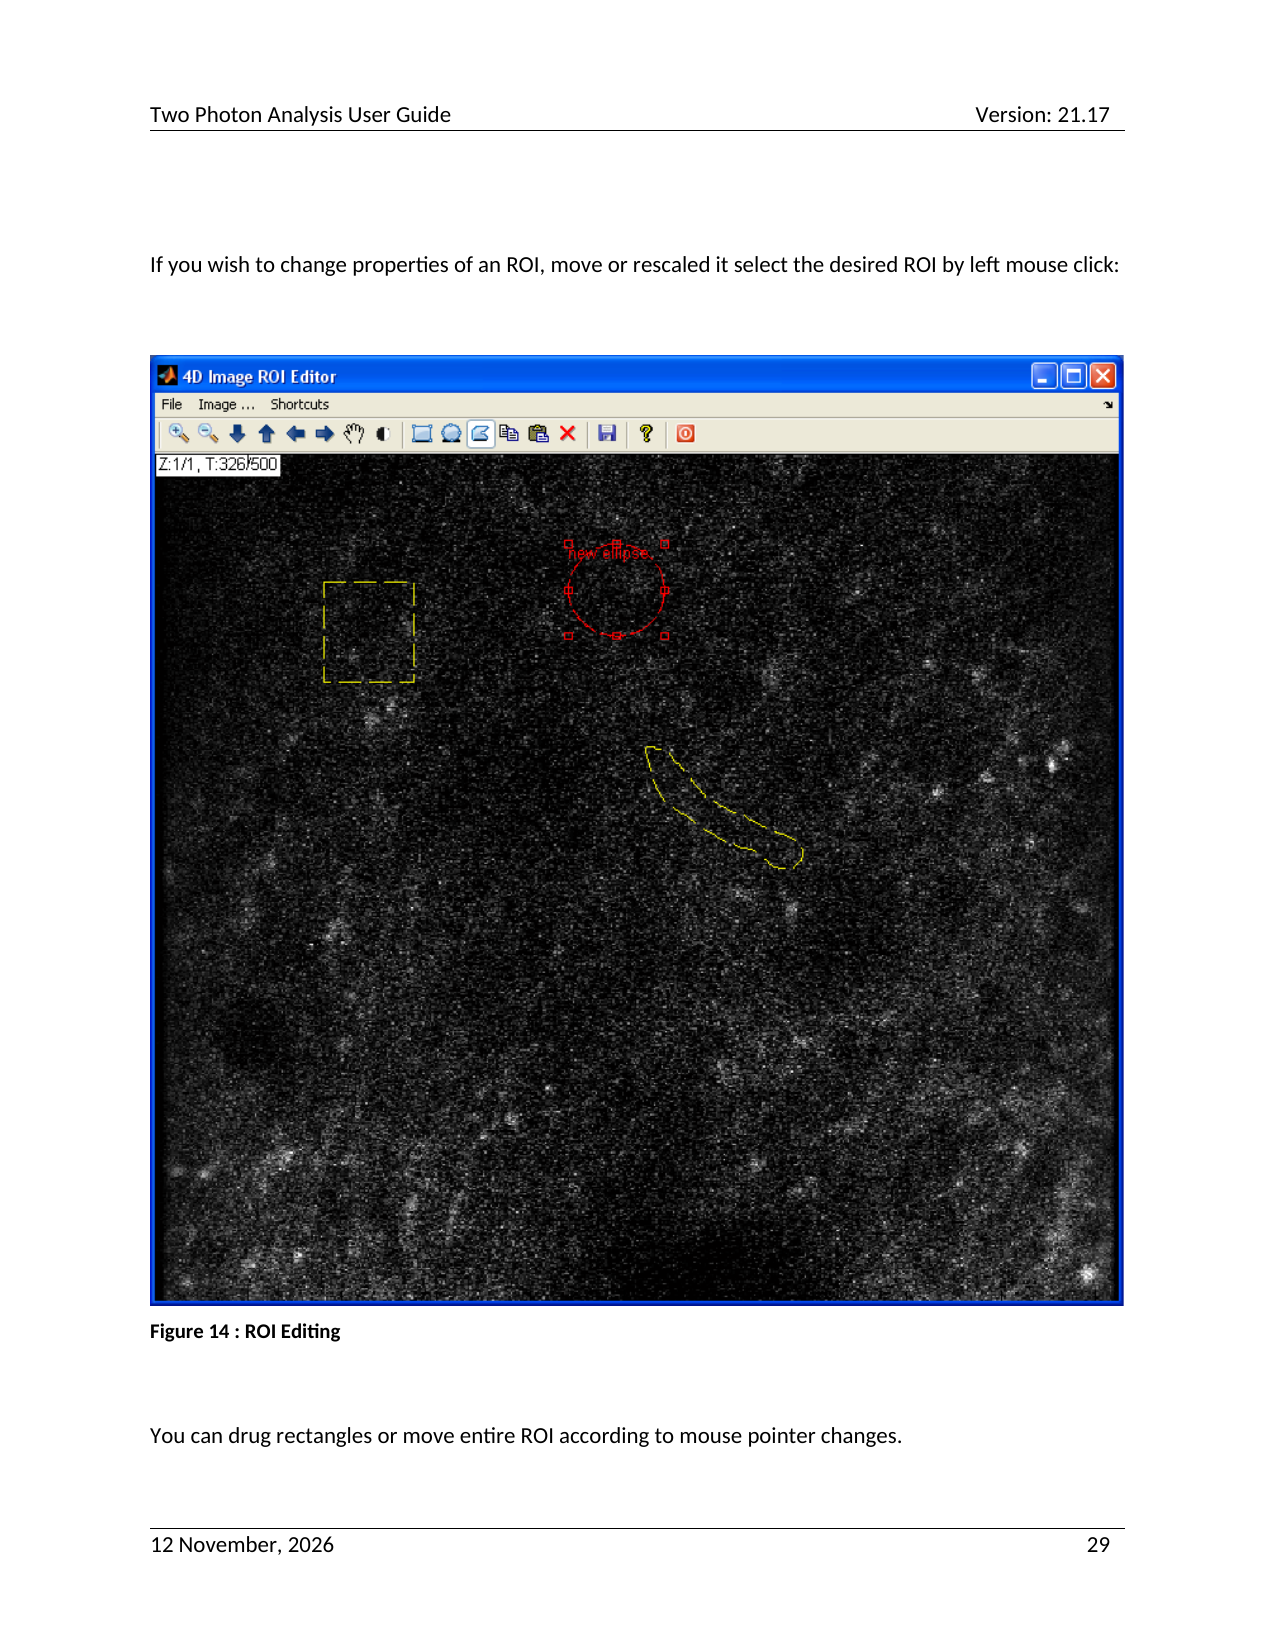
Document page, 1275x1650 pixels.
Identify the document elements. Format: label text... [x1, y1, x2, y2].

text If you wish to change properties of an ROI, move or rescaled it select the desired ROI by left mouse click: [150, 250, 1125, 278]
picture [150, 355, 1124, 1306]
text You can drug rectangles or move entire ROI according to mouse pointer changes. [150, 1422, 1125, 1450]
